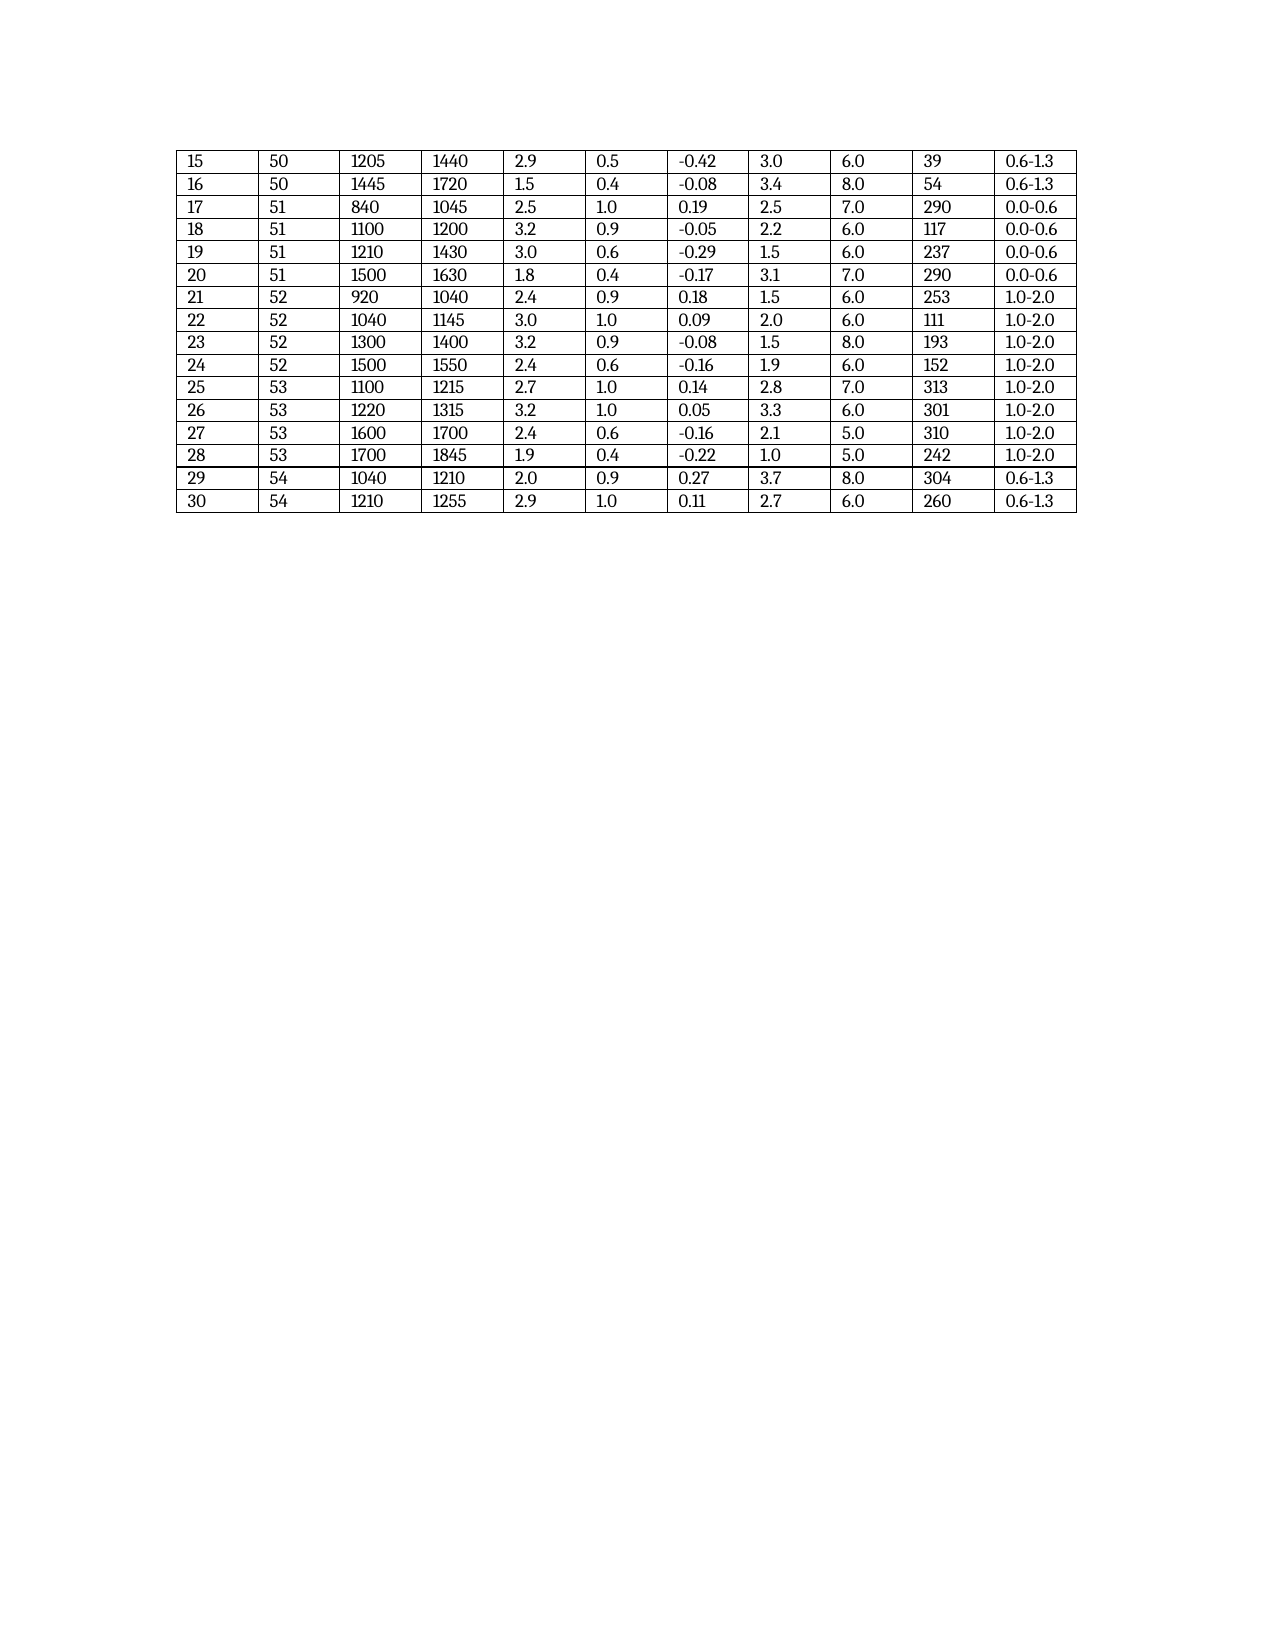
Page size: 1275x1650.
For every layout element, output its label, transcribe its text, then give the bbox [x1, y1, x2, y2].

table_cell 1600 [340, 422, 421, 444]
table_cell 1.5 [749, 332, 830, 353]
table_cell 0.4 [586, 445, 667, 466]
table_cell 253 [913, 287, 994, 308]
table_cell 1.0-2.0 [995, 445, 1076, 466]
table_cell 51 [259, 264, 339, 286]
table_cell 1500 [340, 355, 421, 376]
table_cell 52 [259, 287, 339, 308]
table_cell 1.0 [586, 377, 667, 399]
table_cell 0.6 [586, 241, 667, 263]
table_cell 1145 [422, 309, 503, 331]
table_cell 16 [177, 174, 258, 195]
table_cell 2.0 [504, 468, 585, 489]
table_cell 1.0 [586, 309, 667, 331]
table_cell 26 [177, 400, 258, 421]
table_cell 1215 [422, 377, 503, 399]
table_cell 23 [177, 332, 258, 353]
table_cell 0.09 [668, 309, 748, 331]
table_cell 193 [913, 332, 994, 353]
table_cell 0.18 [668, 287, 748, 308]
table_cell 1.9 [749, 355, 830, 376]
table_cell 0.19 [668, 196, 748, 218]
table_cell 7.0 [831, 377, 912, 399]
table_cell 2.1 [749, 422, 830, 444]
table_cell 3.1 [749, 264, 830, 286]
table_cell 2.4 [504, 355, 585, 376]
table_cell 1430 [422, 241, 503, 263]
table_cell 1.0-2.0 [995, 287, 1076, 308]
table_cell 15 [177, 151, 258, 173]
table_cell 3.2 [504, 219, 585, 240]
table_cell 1220 [340, 400, 421, 421]
table_cell 1.0 [749, 445, 830, 466]
table_cell 24 [177, 355, 258, 376]
table_cell 1.0 [586, 196, 667, 218]
table_cell 1.0-2.0 [995, 422, 1076, 444]
table_cell 304 [913, 468, 994, 489]
table_cell 0.9 [586, 287, 667, 308]
table_cell 1315 [422, 400, 503, 421]
table_cell 0.6 [586, 355, 667, 376]
table_cell 53 [259, 377, 339, 399]
table_cell 53 [259, 400, 339, 421]
table_cell 6.0 [831, 490, 912, 512]
table_cell -0.29 [668, 241, 748, 263]
table_cell 1200 [422, 219, 503, 240]
table_cell 1500 [340, 264, 421, 286]
table_cell 1.5 [749, 241, 830, 263]
table_cell 152 [913, 355, 994, 376]
table_cell 6.0 [831, 241, 912, 263]
table_cell 6.0 [831, 355, 912, 376]
table_cell 20 [177, 264, 258, 286]
table_cell 1.0-2.0 [995, 309, 1076, 331]
table_cell 1040 [340, 468, 421, 489]
table_cell 0.6-1.3 [995, 151, 1076, 173]
table_cell 0.05 [668, 400, 748, 421]
table_cell 52 [259, 355, 339, 376]
table_cell 290 [913, 196, 994, 218]
table_cell -0.22 [668, 445, 748, 466]
table_cell 1.0-2.0 [995, 332, 1076, 353]
table_cell 1.9 [504, 445, 585, 466]
table_cell 1440 [422, 151, 503, 173]
table_cell 840 [340, 196, 421, 218]
table_cell 920 [340, 287, 421, 308]
table_cell 2.9 [504, 490, 585, 512]
table_cell 1210 [340, 490, 421, 512]
table_cell 52 [259, 309, 339, 331]
table_cell 1630 [422, 264, 503, 286]
table_cell 30 [177, 490, 258, 512]
table_cell 19 [177, 241, 258, 263]
table_cell 0.4 [586, 174, 667, 195]
table_cell 290 [913, 264, 994, 286]
table_cell 1.5 [749, 287, 830, 308]
table_cell 3.3 [749, 400, 830, 421]
table_cell 54 [259, 468, 339, 489]
table_cell 6.0 [831, 287, 912, 308]
table_cell 1300 [340, 332, 421, 353]
table_cell 2.5 [504, 196, 585, 218]
table_cell 0.6-1.3 [995, 174, 1076, 195]
table_cell 260 [913, 490, 994, 512]
table_cell 0.0-0.6 [995, 219, 1076, 240]
table_cell 1700 [340, 445, 421, 466]
table_cell 8.0 [831, 332, 912, 353]
table_cell 3.2 [504, 400, 585, 421]
table_cell 1100 [340, 219, 421, 240]
table_cell 111 [913, 309, 994, 331]
table_cell 25 [177, 377, 258, 399]
table_cell -0.16 [668, 422, 748, 444]
table_cell 2.7 [749, 490, 830, 512]
table_cell 0.9 [586, 219, 667, 240]
table_cell 0.11 [668, 490, 748, 512]
table_cell 301 [913, 400, 994, 421]
table_cell 29 [177, 468, 258, 489]
table_cell 0.4 [586, 264, 667, 286]
table_cell 28 [177, 445, 258, 466]
table_cell 53 [259, 445, 339, 466]
table_cell -0.42 [668, 151, 748, 173]
table_cell 1.0-2.0 [995, 377, 1076, 399]
table_cell -0.08 [668, 332, 748, 353]
table_cell 2.4 [504, 287, 585, 308]
table_cell -0.17 [668, 264, 748, 286]
table_cell 242 [913, 445, 994, 466]
table_cell 1845 [422, 445, 503, 466]
table_cell 3.0 [749, 151, 830, 173]
table_cell 0.0-0.6 [995, 196, 1076, 218]
table_cell 313 [913, 377, 994, 399]
table_cell 3.0 [504, 309, 585, 331]
table_cell 54 [913, 174, 994, 195]
table_cell 1.8 [504, 264, 585, 286]
table_cell 54 [259, 490, 339, 512]
table_cell 52 [259, 332, 339, 353]
table_cell 51 [259, 196, 339, 218]
table_cell 310 [913, 422, 994, 444]
table_cell 1.0 [586, 490, 667, 512]
table_cell 0.6-1.3 [995, 490, 1076, 512]
table_cell 2.5 [749, 196, 830, 218]
table_cell 1045 [422, 196, 503, 218]
table_cell 18 [177, 219, 258, 240]
table_cell 17 [177, 196, 258, 218]
table_cell 3.0 [504, 241, 585, 263]
table_cell 0.6 [586, 422, 667, 444]
table_cell 51 [259, 219, 339, 240]
table_cell 1700 [422, 422, 503, 444]
table_cell 3.4 [749, 174, 830, 195]
table_cell 237 [913, 241, 994, 263]
table_cell 7.0 [831, 264, 912, 286]
table_cell 21 [177, 287, 258, 308]
table_cell 2.2 [749, 219, 830, 240]
table_cell 1720 [422, 174, 503, 195]
table_cell 0.0-0.6 [995, 264, 1076, 286]
table_cell 5.0 [831, 445, 912, 466]
table_cell 50 [259, 174, 339, 195]
table_cell 53 [259, 422, 339, 444]
table_cell 27 [177, 422, 258, 444]
table_cell 1.0-2.0 [995, 400, 1076, 421]
table_cell 6.0 [831, 151, 912, 173]
table_cell 1040 [340, 309, 421, 331]
table_cell 1205 [340, 151, 421, 173]
table_cell 7.0 [831, 196, 912, 218]
table_cell 8.0 [831, 468, 912, 489]
table_cell 0.9 [586, 332, 667, 353]
table_cell 1400 [422, 332, 503, 353]
table_cell 1.0-2.0 [995, 355, 1076, 376]
table_cell 1.0 [586, 400, 667, 421]
table_cell 1210 [340, 241, 421, 263]
table_cell 22 [177, 309, 258, 331]
table_cell 1445 [340, 174, 421, 195]
table_cell 2.7 [504, 377, 585, 399]
table_cell 1040 [422, 287, 503, 308]
table_cell 0.9 [586, 468, 667, 489]
table_cell 3.2 [504, 332, 585, 353]
table_cell 0.0-0.6 [995, 241, 1076, 263]
table_cell -0.05 [668, 219, 748, 240]
table_cell 0.5 [586, 151, 667, 173]
table_cell 1255 [422, 490, 503, 512]
table_cell 6.0 [831, 309, 912, 331]
table_cell 2.0 [749, 309, 830, 331]
table_cell -0.08 [668, 174, 748, 195]
table_cell 8.0 [831, 174, 912, 195]
table_cell 2.8 [749, 377, 830, 399]
table_cell 0.14 [668, 377, 748, 399]
table_cell 0.6-1.3 [995, 468, 1076, 489]
table_cell 51 [259, 241, 339, 263]
table_cell 6.0 [831, 219, 912, 240]
table_cell 1550 [422, 355, 503, 376]
table_cell -0.16 [668, 355, 748, 376]
table_cell 2.4 [504, 422, 585, 444]
table_cell 1210 [422, 468, 503, 489]
table_cell 6.0 [831, 400, 912, 421]
table_cell 3.7 [749, 468, 830, 489]
table_cell 39 [913, 151, 994, 173]
table_cell 117 [913, 219, 994, 240]
table_cell 0.27 [668, 468, 748, 489]
table_cell 2.9 [504, 151, 585, 173]
table_cell 1.5 [504, 174, 585, 195]
table_cell 50 [259, 151, 339, 173]
table_cell 1100 [340, 377, 421, 399]
table_cell 5.0 [831, 422, 912, 444]
